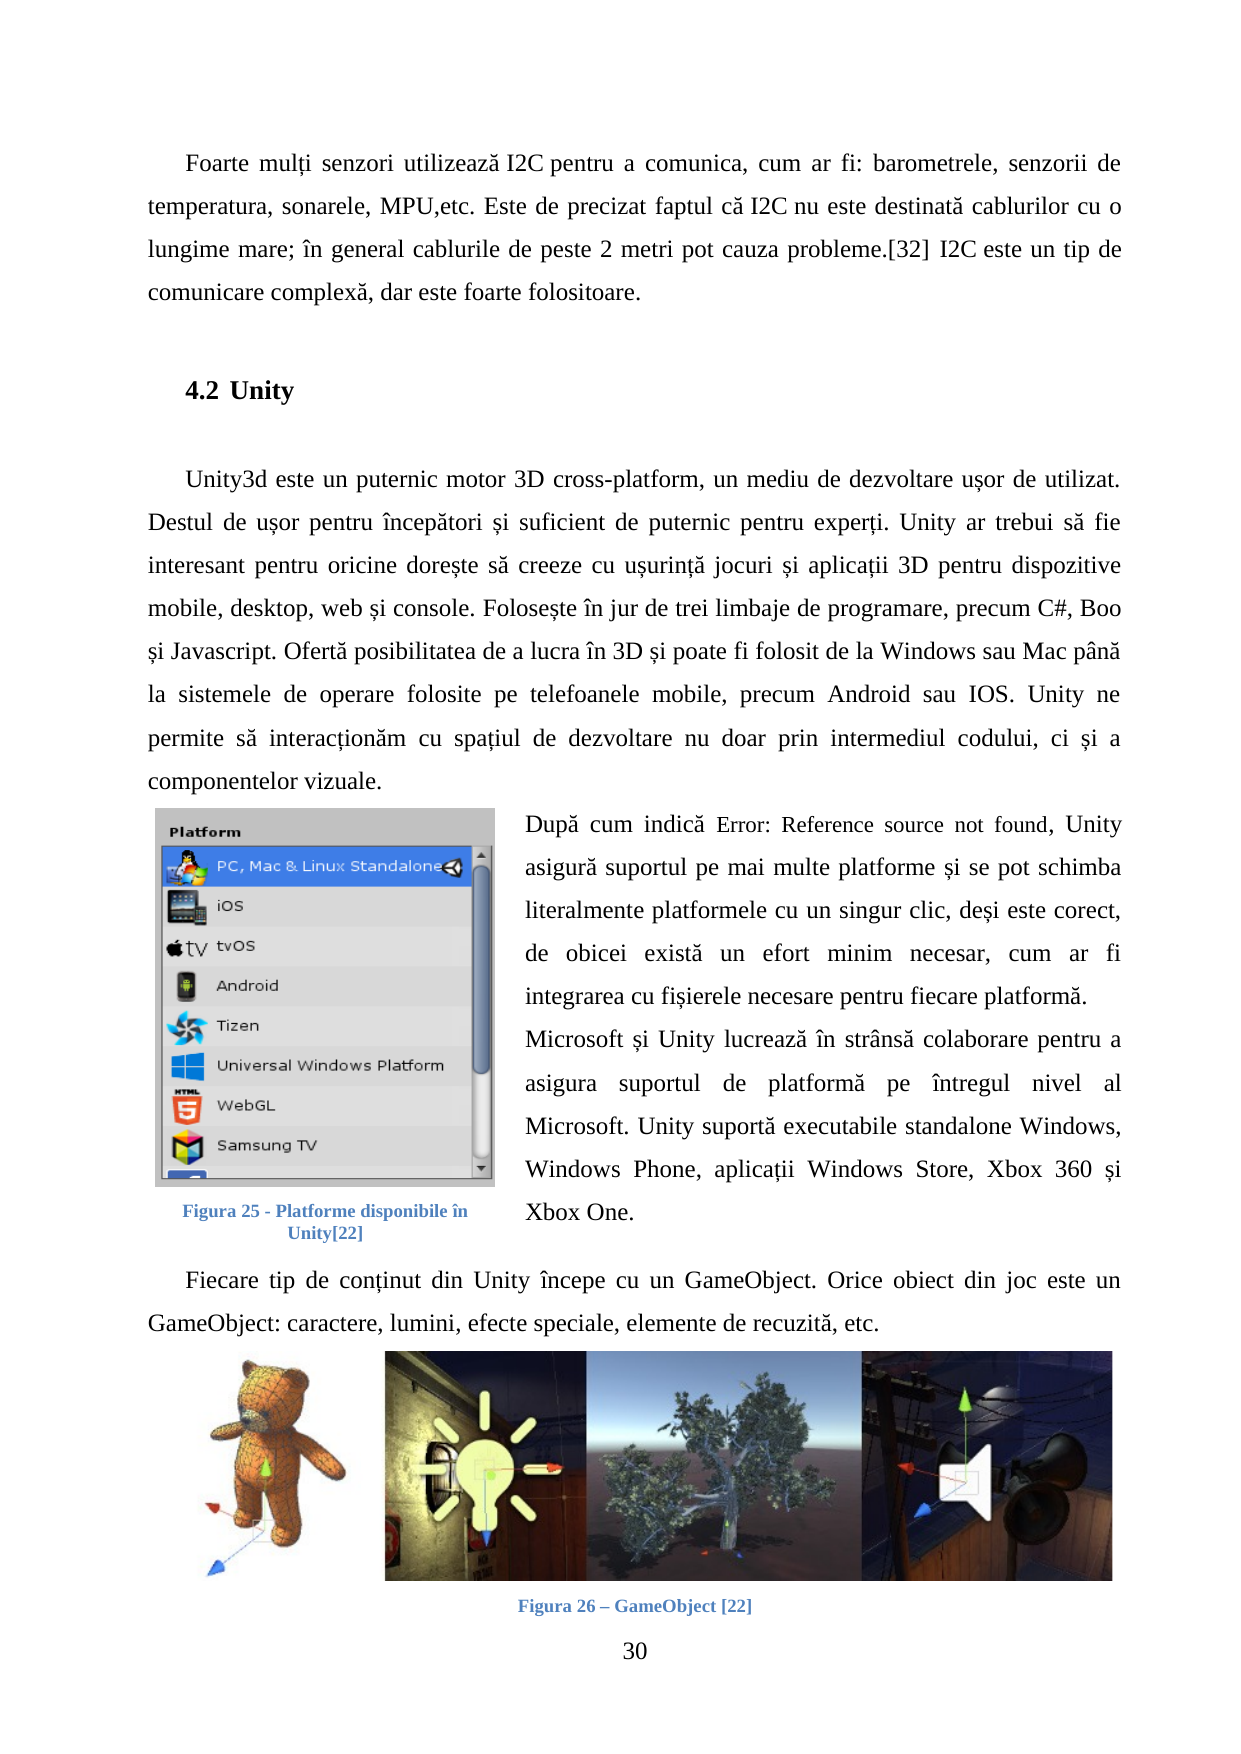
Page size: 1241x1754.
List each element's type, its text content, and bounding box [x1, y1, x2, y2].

picture [155, 808, 495, 1187]
text Figura 26 – GameObject [22] [148, 1595, 1122, 1616]
table_header După cum indică Figura 24, Unity asigură suportul pe mai multe platforme și se pot schimba literalmente platformele cu un singur clic, deși este corect, de obicei există un efort minim necesar, cum ar fi integrarea cu fișierele necesare pentru fiecare platformă. Microsoft și Unity lucrează în strânsă colaborare pentru a asigura suportul de platformă pe întregul nivel al Microsoft. Unity suportă executabile standalone Windows, Windows Phone, aplicații Windows Store, Xbox 360 și Xbox One. [514, 809, 1133, 1265]
text Unity3d este un puternic motor 3D cross-platform, un mediu de dezvoltare ușor de utilizat. Destul de ușor pentru începători și suficient de puternic pentru experți. Unity ar trebui să fie interesant pentru oricine dorește să creeze cu ușurință jocuri și aplicații 3D pentru dispozitive mobile, desktop, web și console. Folosește în jur de trei limbaje de programare, precum C#, Boo și Javascript. Ofertă posibilitatea de a lucra în 3D și poate fi folosit de la Windows sau Mac până la sistemele de operare folosite pe telefoanele mobile, precum Android sau IOS. Unity ne permite să interacționăm cu spațiul de dezvoltare nu doar prin intermediul codului, ci și a componentelor vizuale. [148, 464, 1122, 794]
subtitle Unity [185, 374, 1122, 405]
picture [157, 1351, 1113, 1581]
text Fiecare tip de conținut din Unity începe cu un GameObject. Orice obiect din joc este un GameObject: caractere, lumini, efecte speciale, elemente de recuzită, etc. [148, 1265, 1122, 1337]
text Foarte mulți senzori utilizează I2C pentru a comunica, cum ar fi: barometrele, senzorii de temperatura, sonarele, MPU,etc. Este de precizat faptul că I2C nu este destinată cablurilor cu o lungime mare; în general cablurile de peste 2 metri pot cauza probleme.[32] I2C este un tip de comunicare complexă, dar este foarte folositoare. [148, 148, 1122, 306]
table_header Figura 25 - Platforme disponibile în Unity[22] [136, 809, 513, 1265]
